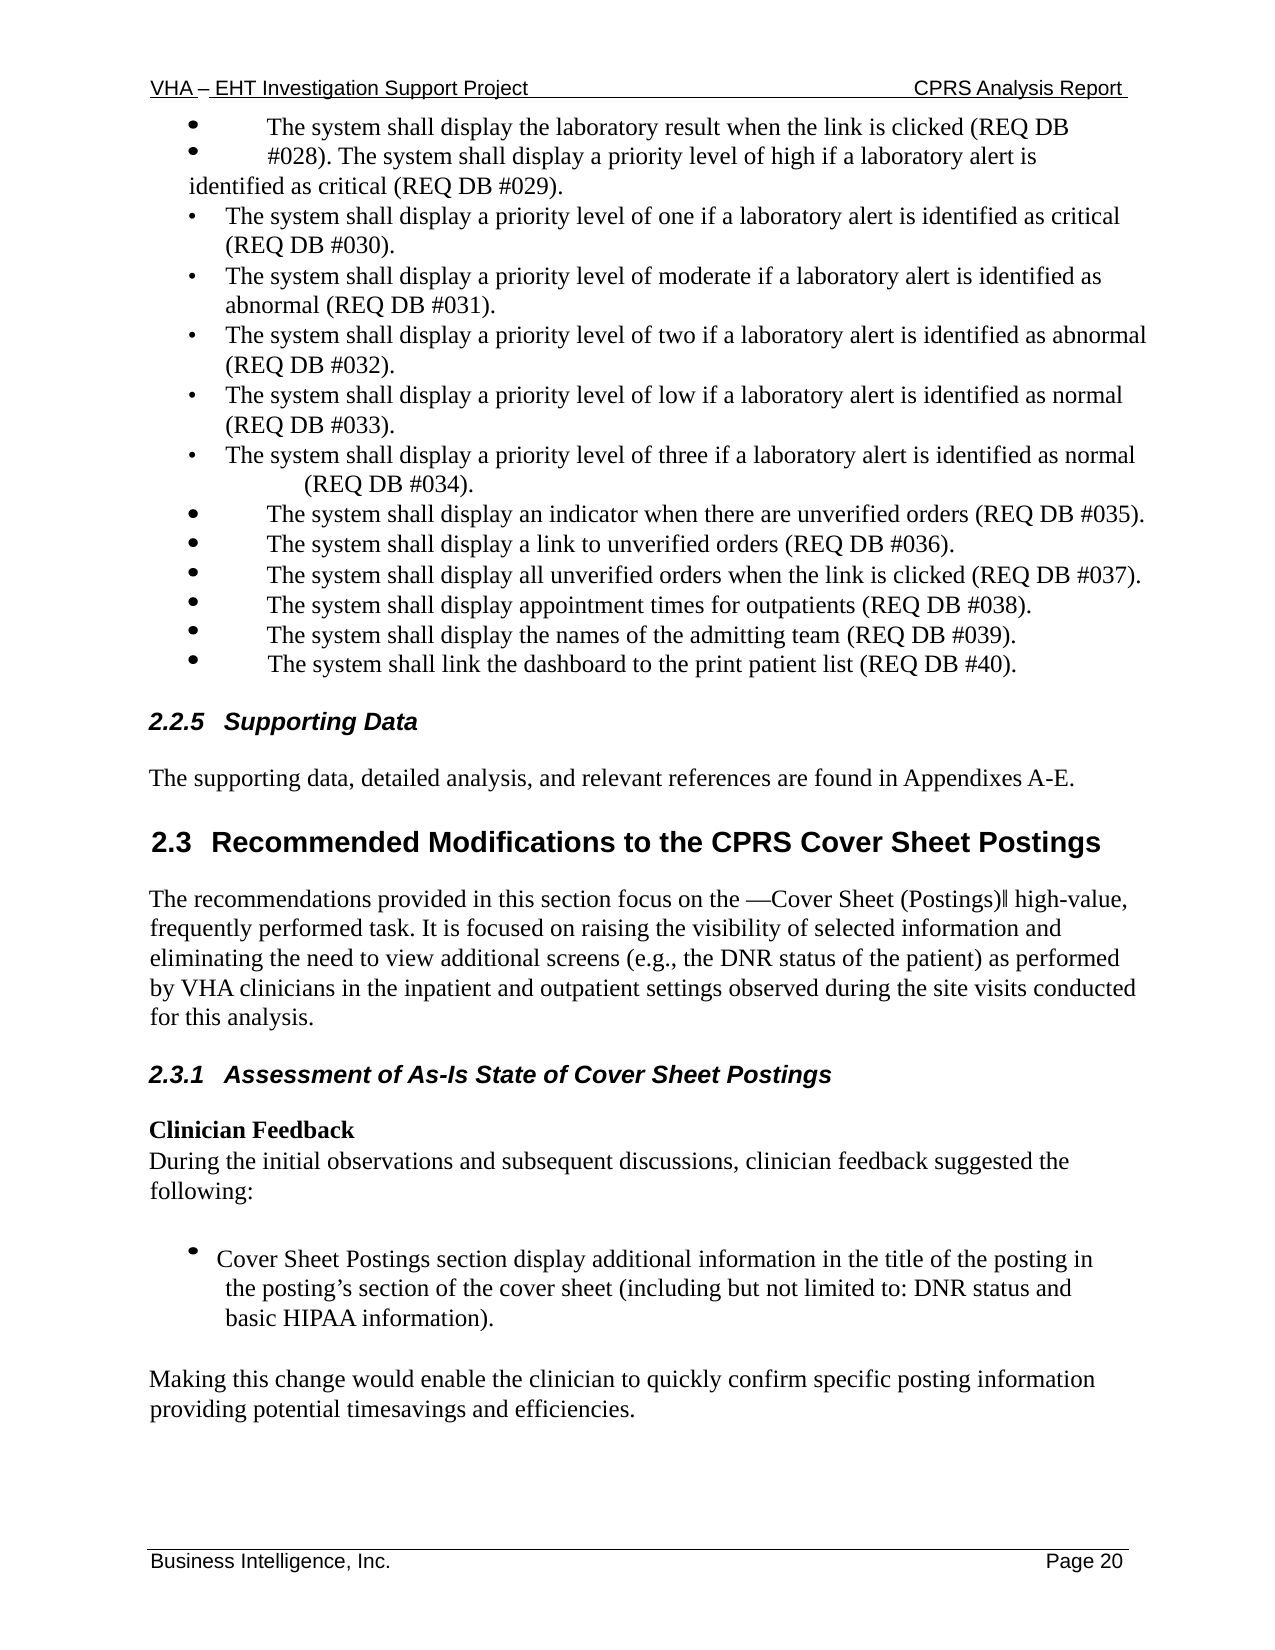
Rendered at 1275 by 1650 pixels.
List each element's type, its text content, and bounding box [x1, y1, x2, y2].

text The supporting data, detailed analysis, and relevant references are found in Appendixes A-E. [148, 763, 1169, 792]
picture [187, 496, 211, 672]
text The system shall display all unverified orders when the link is clicked (REQ DB #037). [211, 560, 1169, 588]
subtitle Assessment of As-Is State of Cover Sheet Postings [148, 1060, 1171, 1088]
text The system shall display an indicator when there are unverified orders (REQ DB #035). [211, 499, 1169, 528]
text The system shall display the names of the admitting team (REQ DB #039). The system shall link the dashboard to the print patient list (REQ DB #40). [188, 620, 1021, 678]
text During the initial observations and subsequent discussions, clinician feedback suggested the following: [148, 1146, 1169, 1205]
text Cover Sheet Postings section display additional information in the title of the posting in the posting’s section of the cover sheet (including but not limited to: DNR status and basic HIPAA information). [188, 1237, 1129, 1332]
subtitle Clinician Feedback [148, 1115, 1171, 1144]
list The system shall display a priority level of moderate if a laboratory alert is identified as abnormal (REQ DB #031). [188, 261, 1169, 319]
subtitle Recommended Modifications to the CPRS Cover Sheet Postings [151, 825, 1171, 859]
list The system shall display a priority level of one if a laboratory alert is identified as critical (REQ DB #030). [188, 201, 1169, 259]
list The system shall display a priority level of two if a laboratory alert is identified as abnormal (REQ DB #032). [188, 320, 1169, 379]
subtitle Supporting Data [148, 707, 1171, 736]
text The recommendations provided in this section focus on the ―Cover Sheet (Postings)‖ high-value, frequently performed task. It is focused on raising the visibility of selected information and eliminating the need to view additional screens (e.g., the DNR status of the patient) as performed by VHA clinicians in the inpatient and outpatient settings observed during the site visits conducted for this analysis. [148, 884, 1137, 1031]
list The system shall display a priority level of three if a laboratory alert is identified as normal (REQ DB #034). [188, 440, 1169, 498]
picture [187, 1236, 211, 1261]
text The system shall display appointment times for outpatients (REQ DB #038). [211, 590, 1169, 618]
text The system shall display a link to unverified orders (REQ DB #036). [211, 529, 1169, 558]
picture [187, 108, 211, 162]
list The system shall display a priority level of low if a laboratory alert is identified as normal (REQ DB #033). [188, 380, 1169, 438]
text The system shall display the laboratory result when the link is clicked (REQ DB #028). The system shall display a priority level of high if a laboratory alert is identified as critical (REQ DB #029). [188, 112, 1127, 200]
text Making this change would enable the clinician to quickly confirm specific posting information providing potential timesavings and efficiencies. [148, 1364, 1169, 1422]
